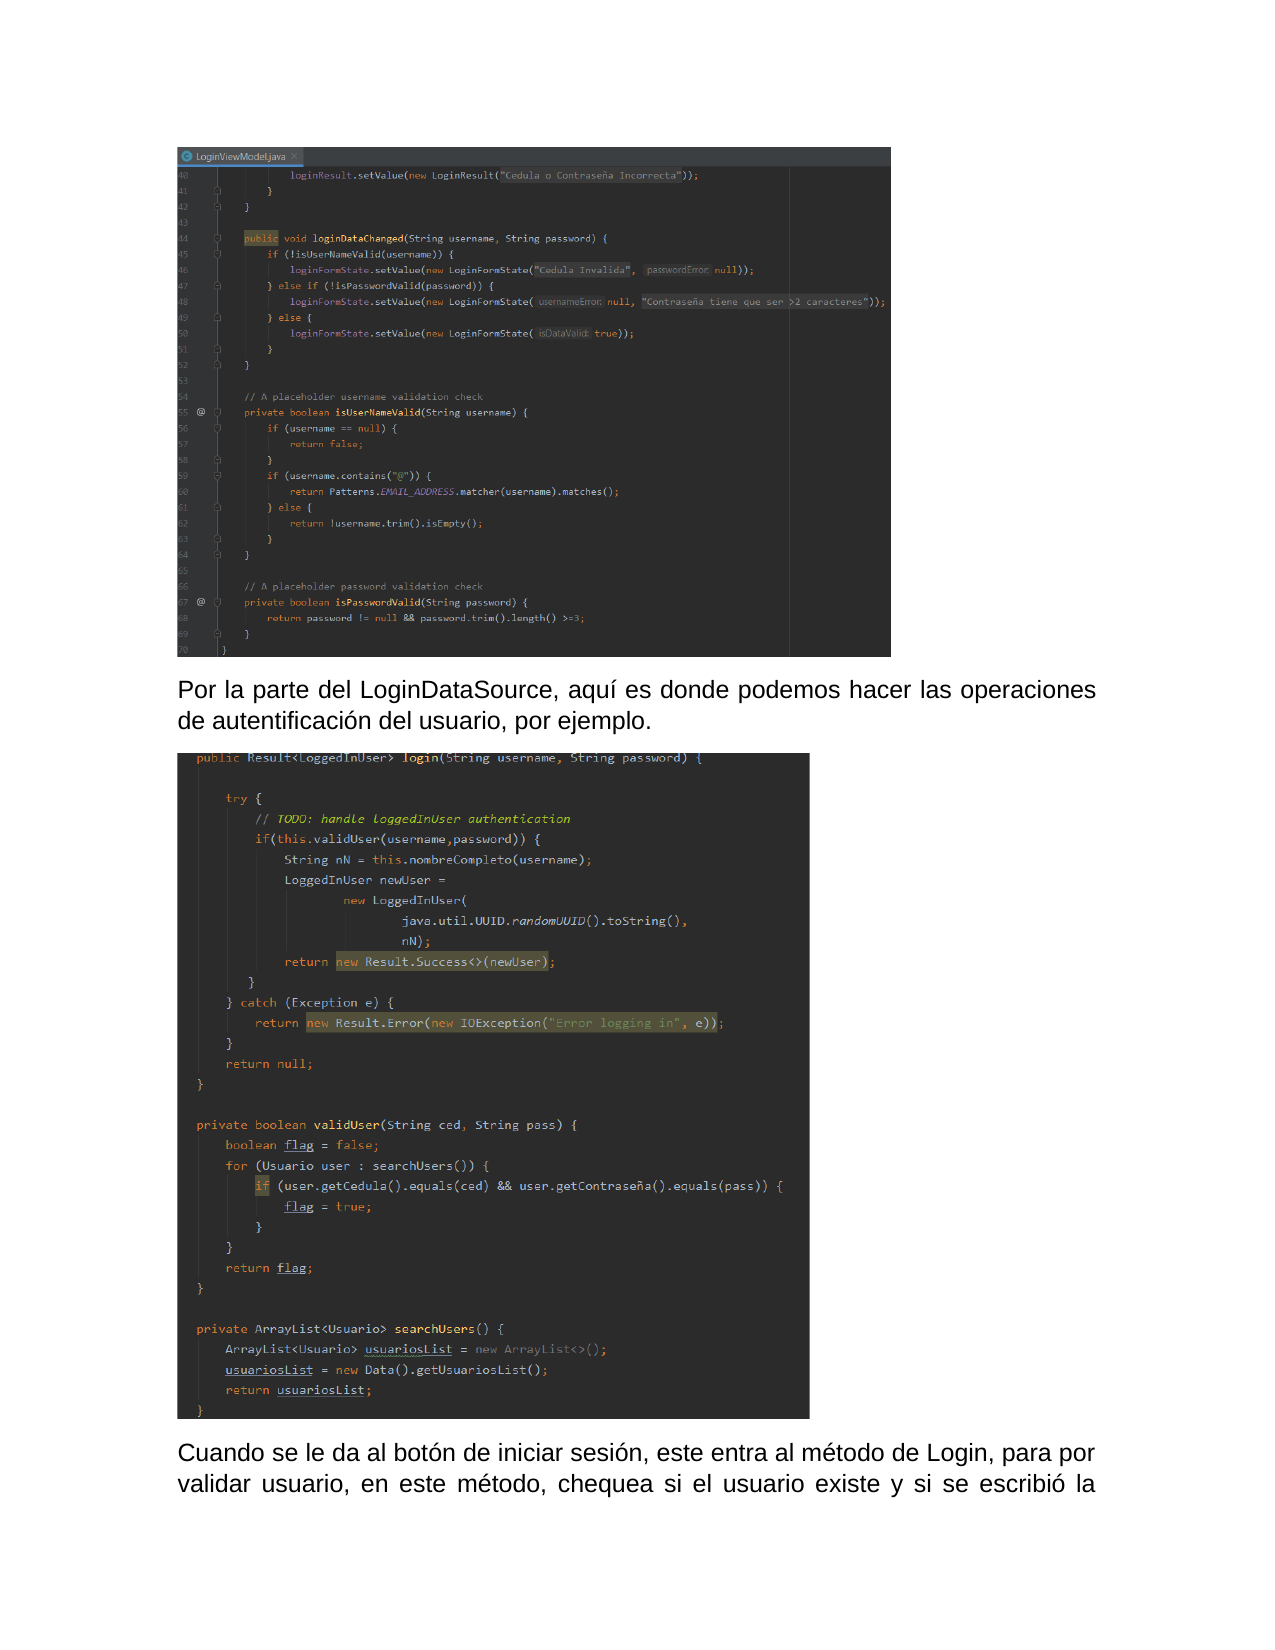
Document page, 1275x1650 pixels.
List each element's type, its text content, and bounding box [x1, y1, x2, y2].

picture [177, 147, 891, 657]
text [177, 1438, 1098, 1497]
text Por la parte del LoginDataSource, aquí es donde podemos hacer las operaciones de autentificación del usuario, por ejemplo. [177, 675, 1098, 735]
picture [177, 753, 810, 1419]
